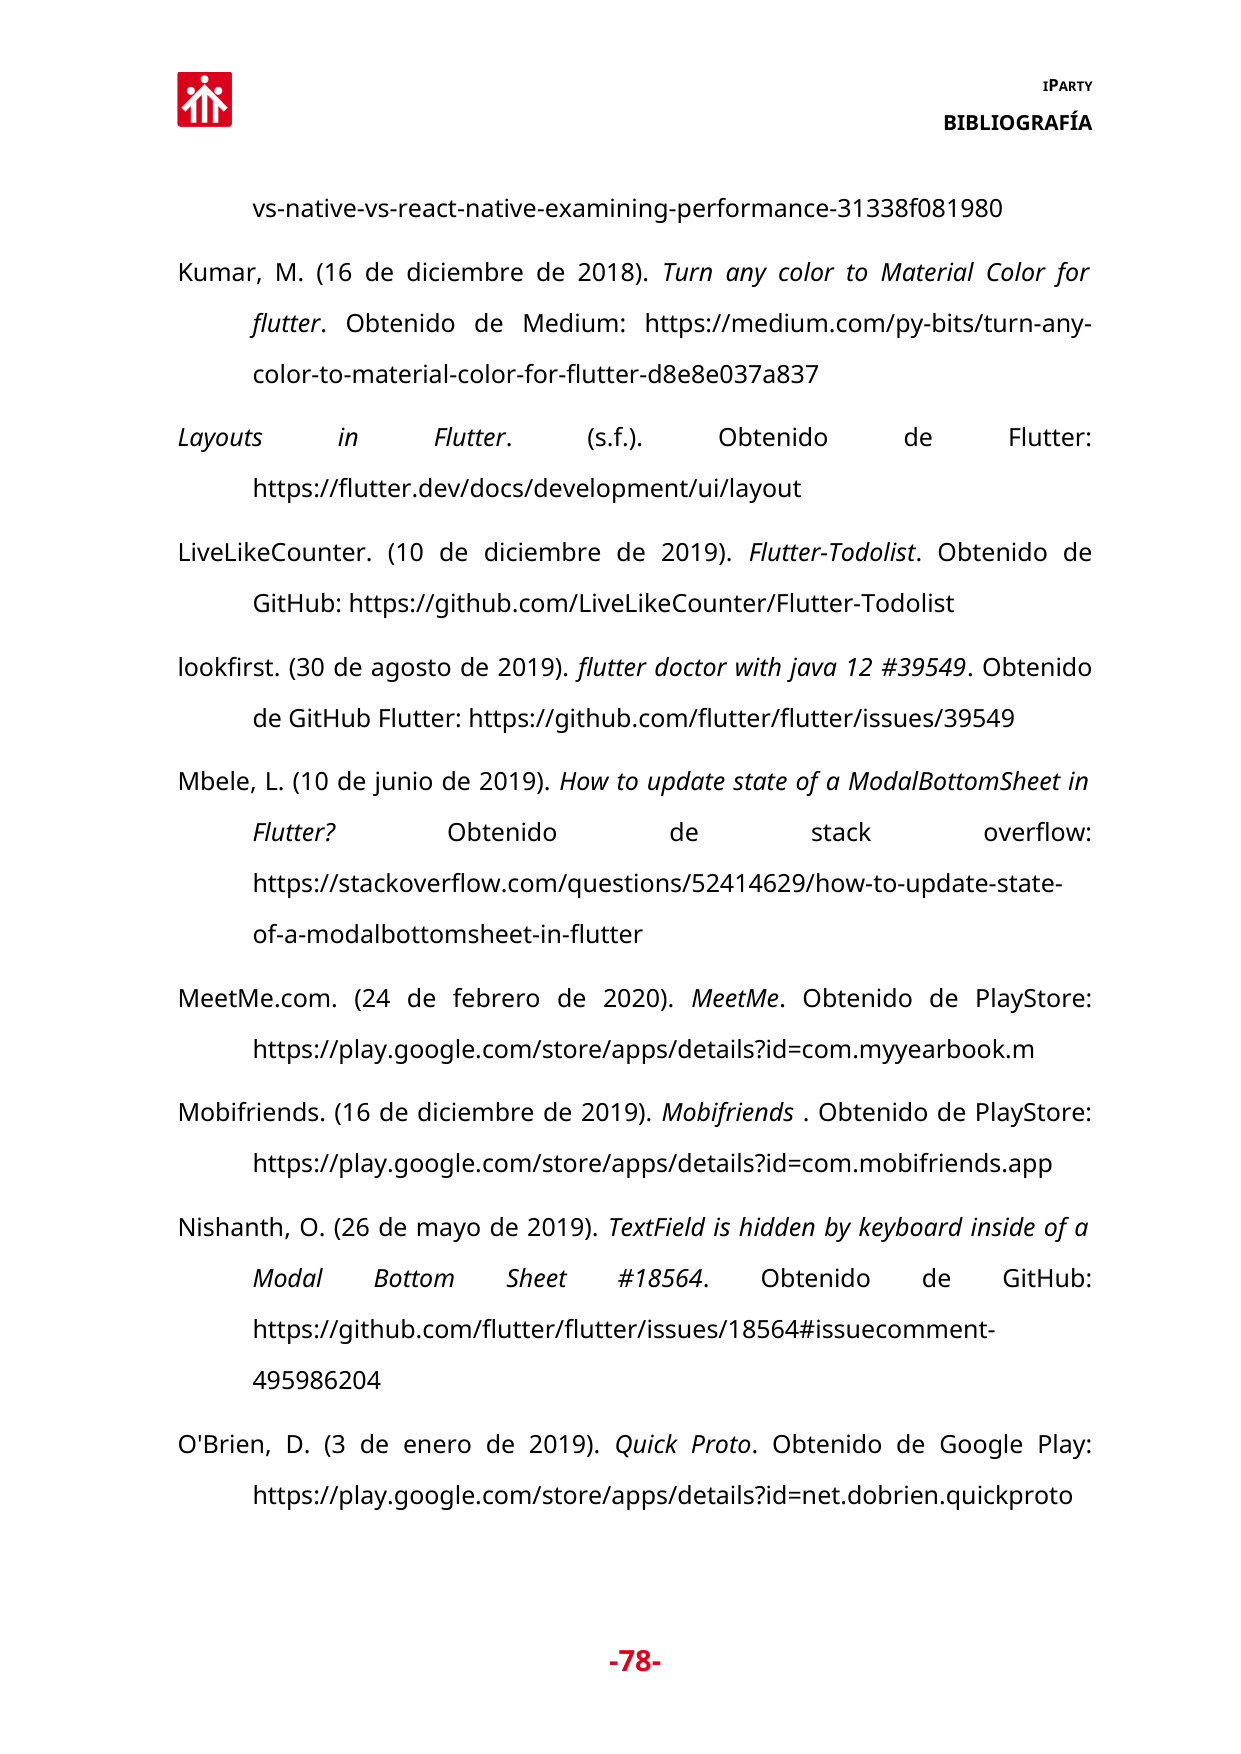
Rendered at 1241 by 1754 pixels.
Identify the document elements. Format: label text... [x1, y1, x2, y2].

text LiveLikeCounter. (10 de diciembre de 2019). Flutter-Todolist. Obtenido de GitHub: https://github.com/LiveLikeCounter/Flutter-Todolist [177, 535, 1092, 620]
picture [177, 72, 232, 127]
text lookfirst. (30 de agosto de 2019). flutter doctor with java 12 #39549. Obtenido de GitHub Flutter: https://github.com/flutter/flutter/issues/39549 [177, 649, 1092, 734]
text Mbele, L. (10 de junio de 2019). How to update state of a ModalBottomSheet in Flutter? Obtenido de stack overflow: https://stackoverflow.com/questions/52414629/how-to-update-state-of-a-modalbottomsheet-in-flutter [177, 764, 1092, 951]
text Kumar, M. (16 de diciembre de 2018). Turn any color to Material Color for flutter. Obtenido de Medium: https://medium.com/py-bits/turn-any-color-to-material-color-for-flutter-d8e8e037a837 [177, 254, 1092, 391]
text MeetMe.com. (24 de febrero de 2020). MeetMe. Obtenido de PlayStore: https://play.google.com/store/apps/details?id=com.myyearbook.m [177, 981, 1092, 1066]
text Mobifriends. (16 de diciembre de 2019). Mobifriends . Obtenido de PlayStore: https://play.google.com/store/apps/details?id=com.mobifriends.app [177, 1095, 1092, 1180]
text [177, 191, 1092, 225]
text O'Brien, D. (3 de enero de 2019). Quick Proto. Obtenido de Google Play: https://play.google.com/store/apps/details?id=net.dobrien.quickproto [177, 1426, 1092, 1511]
text Layouts in Flutter. (s.f.). Obtenido de Flutter: https://flutter.dev/docs/development/ui/layout [177, 420, 1092, 505]
text Nishanth, O. (26 de mayo de 2019). TextField is hidden by keyboard inside of a Modal Bottom Sheet #18564. Obtenido de GitHub: https://github.com/flutter/flutter/issues/18564#issuecomment-495986204 [177, 1210, 1092, 1397]
